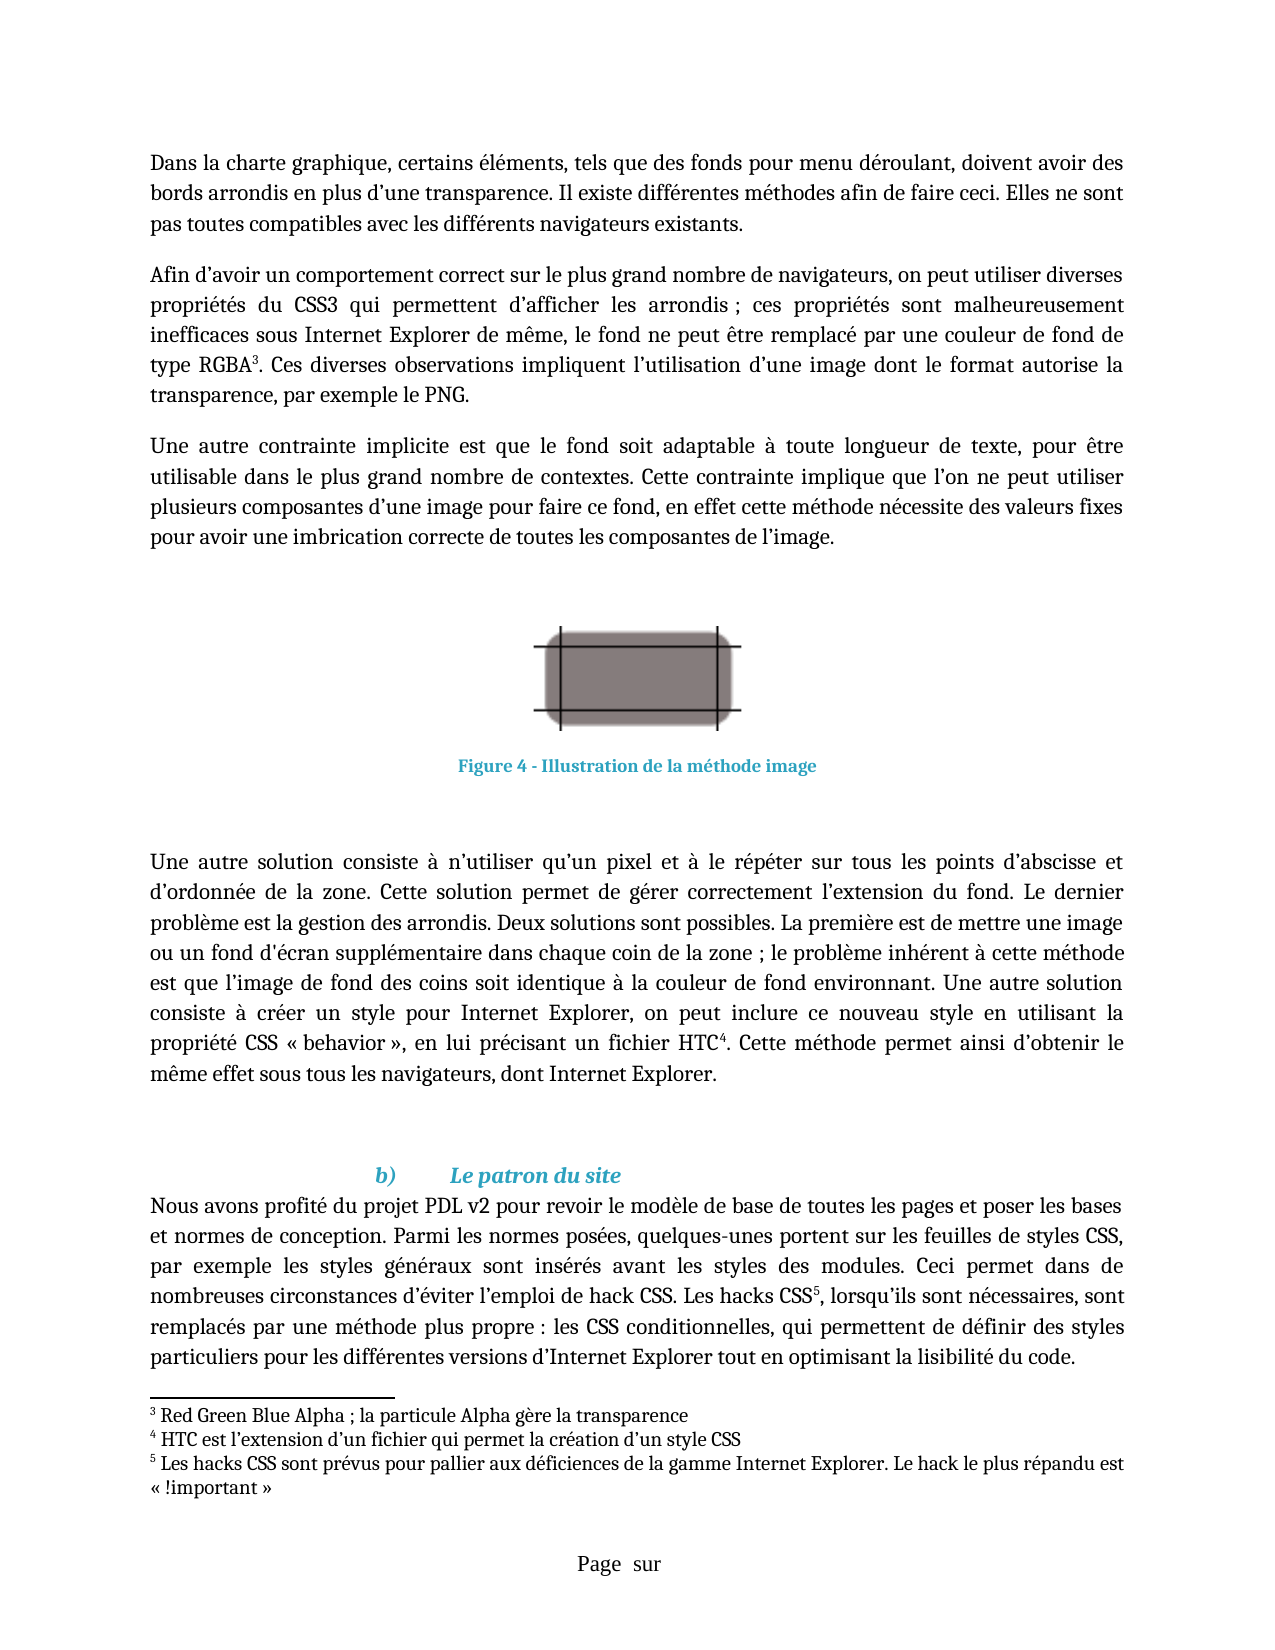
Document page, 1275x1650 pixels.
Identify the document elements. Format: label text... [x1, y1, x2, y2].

text Nous avons profité du projet PDL v2 pour revoir le modèle de base de toutes les pages et poser les bases et normes de conception. Parmi les normes posées, quelques-unes portent sur les feuilles de styles CSS, par exemple les styles généraux sont insérés avant les styles des modules. Ceci permet dans de nombreuses circonstances d’éviter l’emploi de hack CSS. Les hacks CSS, lorsqu’ils sont nécessaires, sont remplacés par une méthode plus propre : les CSS conditionnelles, qui permettent de définir des styles particuliers pour les différentes versions d’Internet Explorer tout en optimisant la lisibilité du code. [150, 1193, 1125, 1370]
text Afin d’avoir un comportement correct sur le plus grand nombre de navigateurs, on peut utiliser diverses propriétés du CSS3 qui permettent d’afficher les arrondis ; ces propriétés sont malheureusement inefficaces sous Internet Explorer de même, le fond ne peut être remplacé par une couleur de fond de type RGBA. Ces diverses observations impliquent l’utilisation d’une image dont le format autorise la transparence, par exemple le PNG. [150, 261, 1125, 409]
text Une autre solution consiste à n’utiliser qu’un pixel et à le répéter sur tous les points d’abscisse et d’ordonnée de la zone. Cette solution permet de gérer correctement l’extension du fond. Le dernier problème est la gestion des arrondis. Deux solutions sont possibles. La première est de mettre une image ou un fond d'écran supplémentaire dans chaque coin de la zone ; le problème inhérent à cette méthode est que l’image de fond des coins soit identique à la couleur de fond environnant. Une autre solution consiste à créer un style pour Internet Explorer, on peut inclure ce nouveau style en utilisant la propriété CSS « behavior », en lui précisant un fichier HTC. Cette méthode permet ainsi d’obtenir le même effet sous tous les navigateurs, dont Internet Explorer. [150, 849, 1125, 1087]
subtitle Le patron du site [375, 1162, 1125, 1189]
text Dans la charte graphique, certains éléments, tels que des fonds pour menu déroulant, doivent avoir des bords arrondis en plus d’une transparence. Il existe différentes méthodes afin de faire ceci. Elles ne sont pas toutes compatibles avec les différents navigateurs existants. [150, 150, 1125, 237]
text Une autre contrainte implicite est que le fond soit adaptable à toute longueur de texte, pour être utilisable dans le plus grand nombre de contextes. Cette contrainte implique que l’on ne peut utiliser plusieurs composantes d’une image pour faire ce fond, en effet cette méthode nécessite des valeurs fixes pour avoir une imbrication correcte de toutes les composantes de l’image. [150, 433, 1125, 550]
picture [533, 626, 742, 731]
